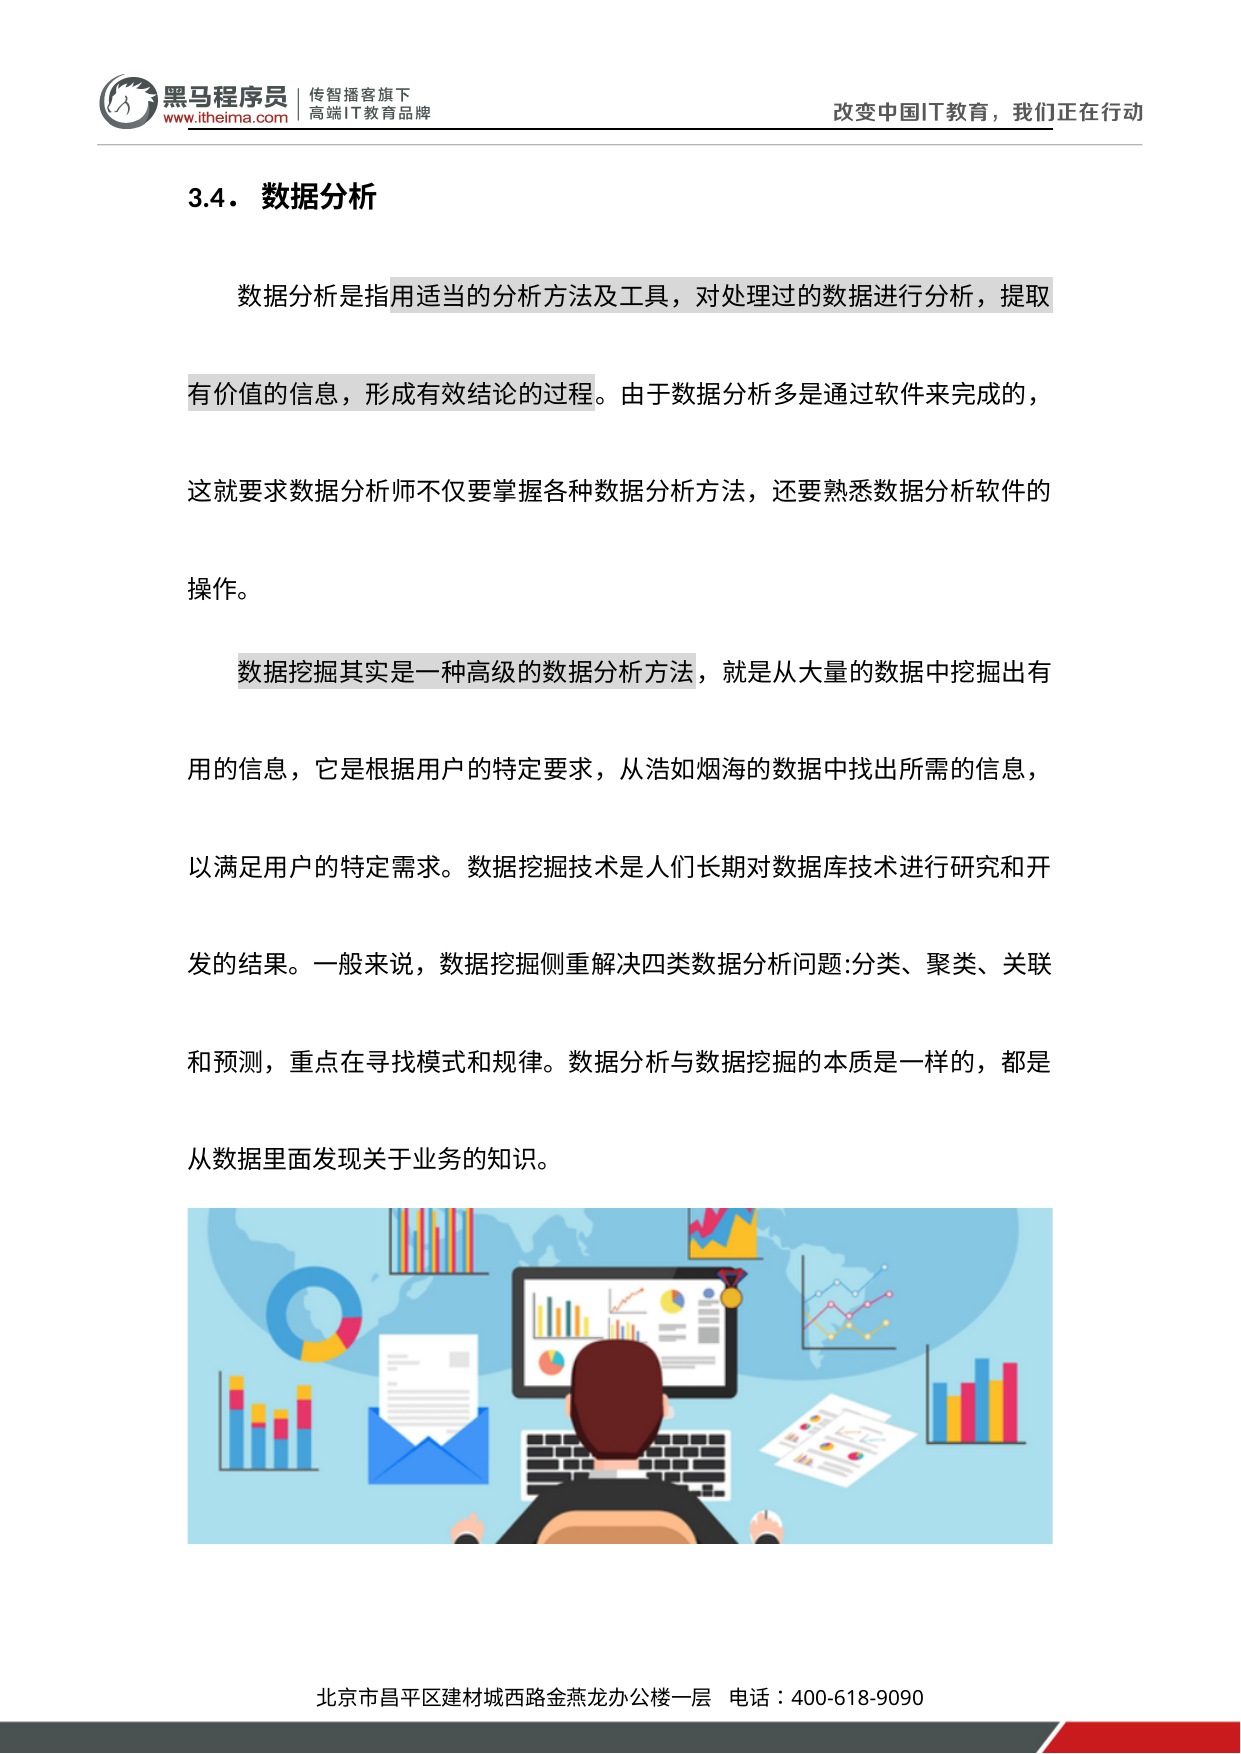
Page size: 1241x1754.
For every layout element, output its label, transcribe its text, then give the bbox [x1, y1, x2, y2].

picture [187, 1208, 1053, 1544]
text 数据挖掘其实是一种高级的数据分析方法，就是从大量的数据中挖掘出有用的信息，它是根据用户的特定要求，从浩如烟海的数据中找出所需的信息，以满足用户的特定需求。数据挖掘技术是人们长期对数据库技术进行研究和开发的结果。一般来说，数据挖掘侧重解决四类数据分析问题:分类、聚类、关联和预测，重点在寻找模式和规律。数据分析与数据挖掘的本质是一样的，都是从数据里面发现关于业务的知识。 [187, 638, 1053, 1191]
text 数据分析是指用适当的分析方法及工具，对处理过的数据进行分析，提取有价值的信息，形成有效结论的过程。由于数据分析多是通过软件来完成的，这就要求数据分析师不仅要掌握各种数据分析方法，还要熟悉数据分析软件的操作。 [187, 262, 1053, 620]
picture [0, 3, 1241, 153]
picture [0, 1662, 1241, 1753]
subtitle 数据分析 [187, 162, 1053, 227]
